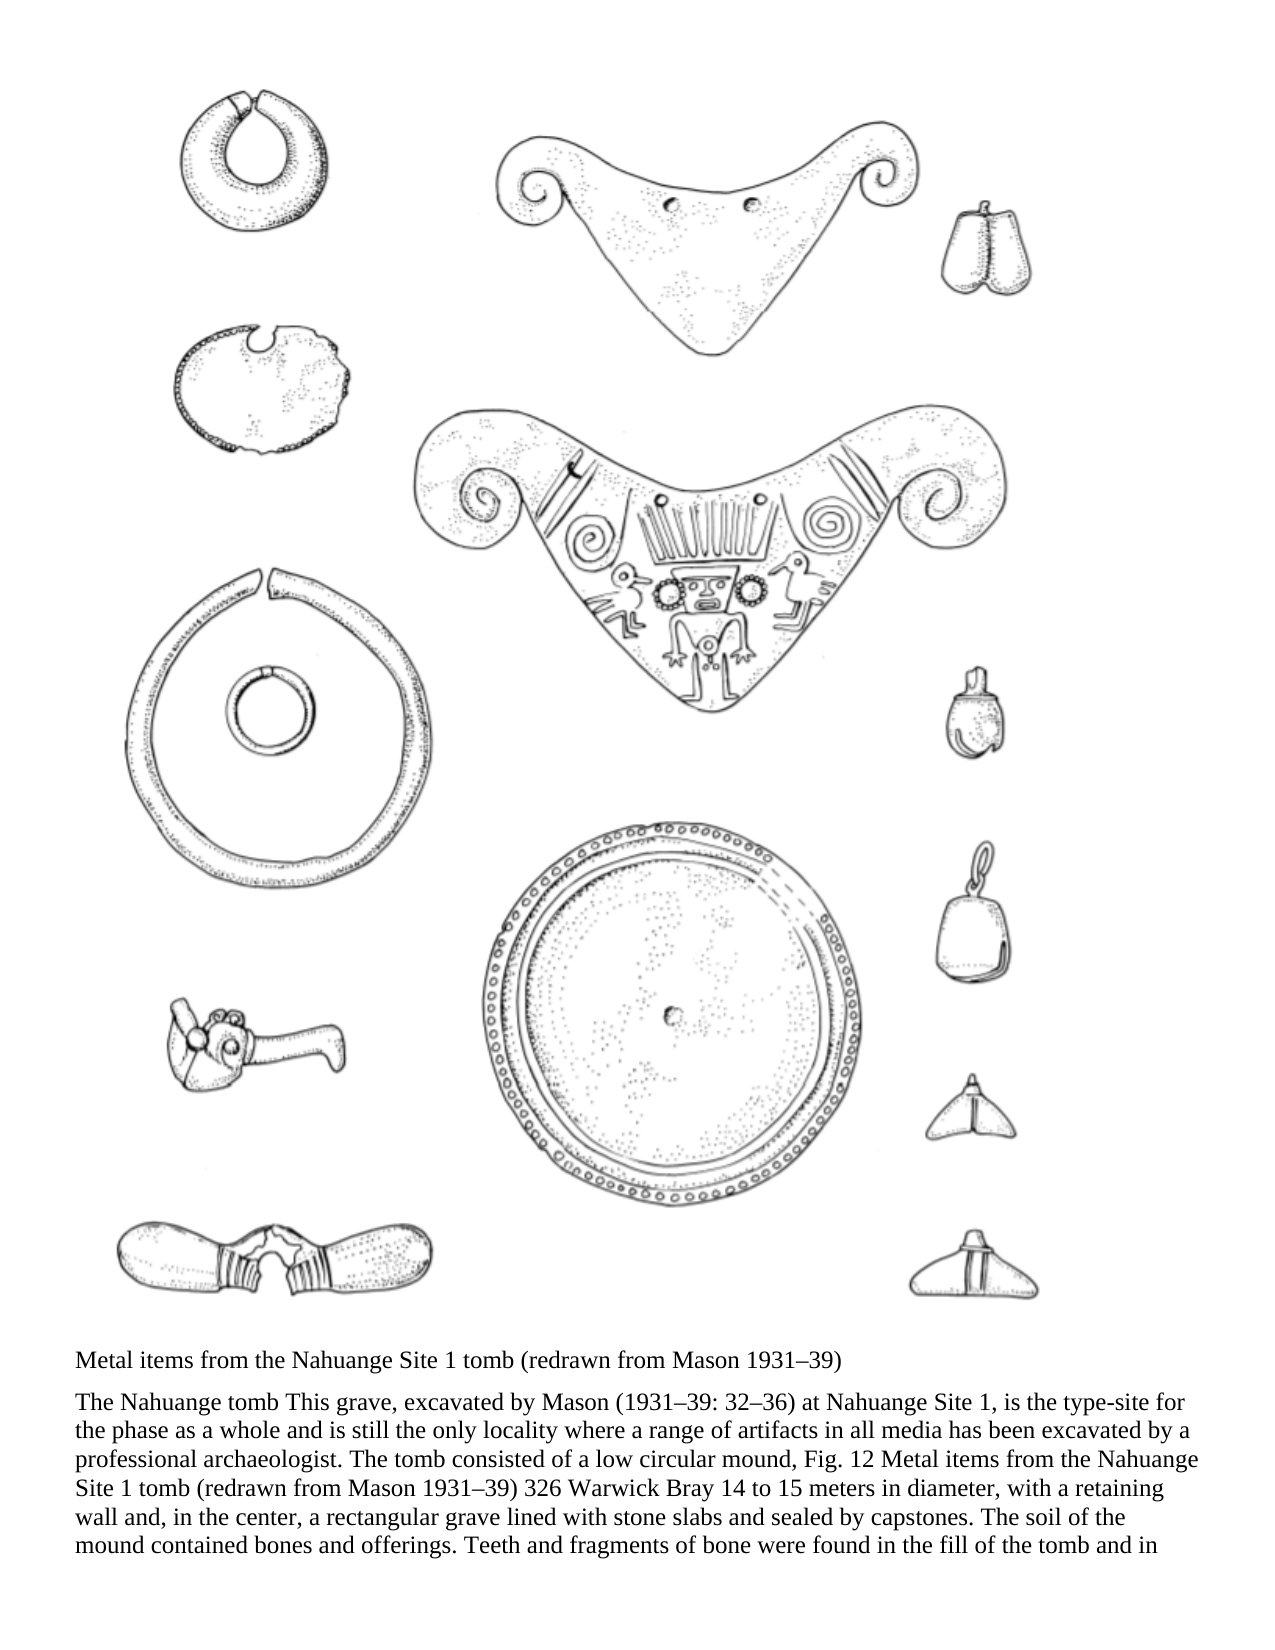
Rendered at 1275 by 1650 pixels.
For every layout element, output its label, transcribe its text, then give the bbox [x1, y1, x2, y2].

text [75, 1387, 1200, 1559]
text Metal items from the Nahuange Site 1 tomb (redrawn from Mason 1931–39) [75, 1345, 1200, 1374]
picture [75, 75, 1082, 1333]
